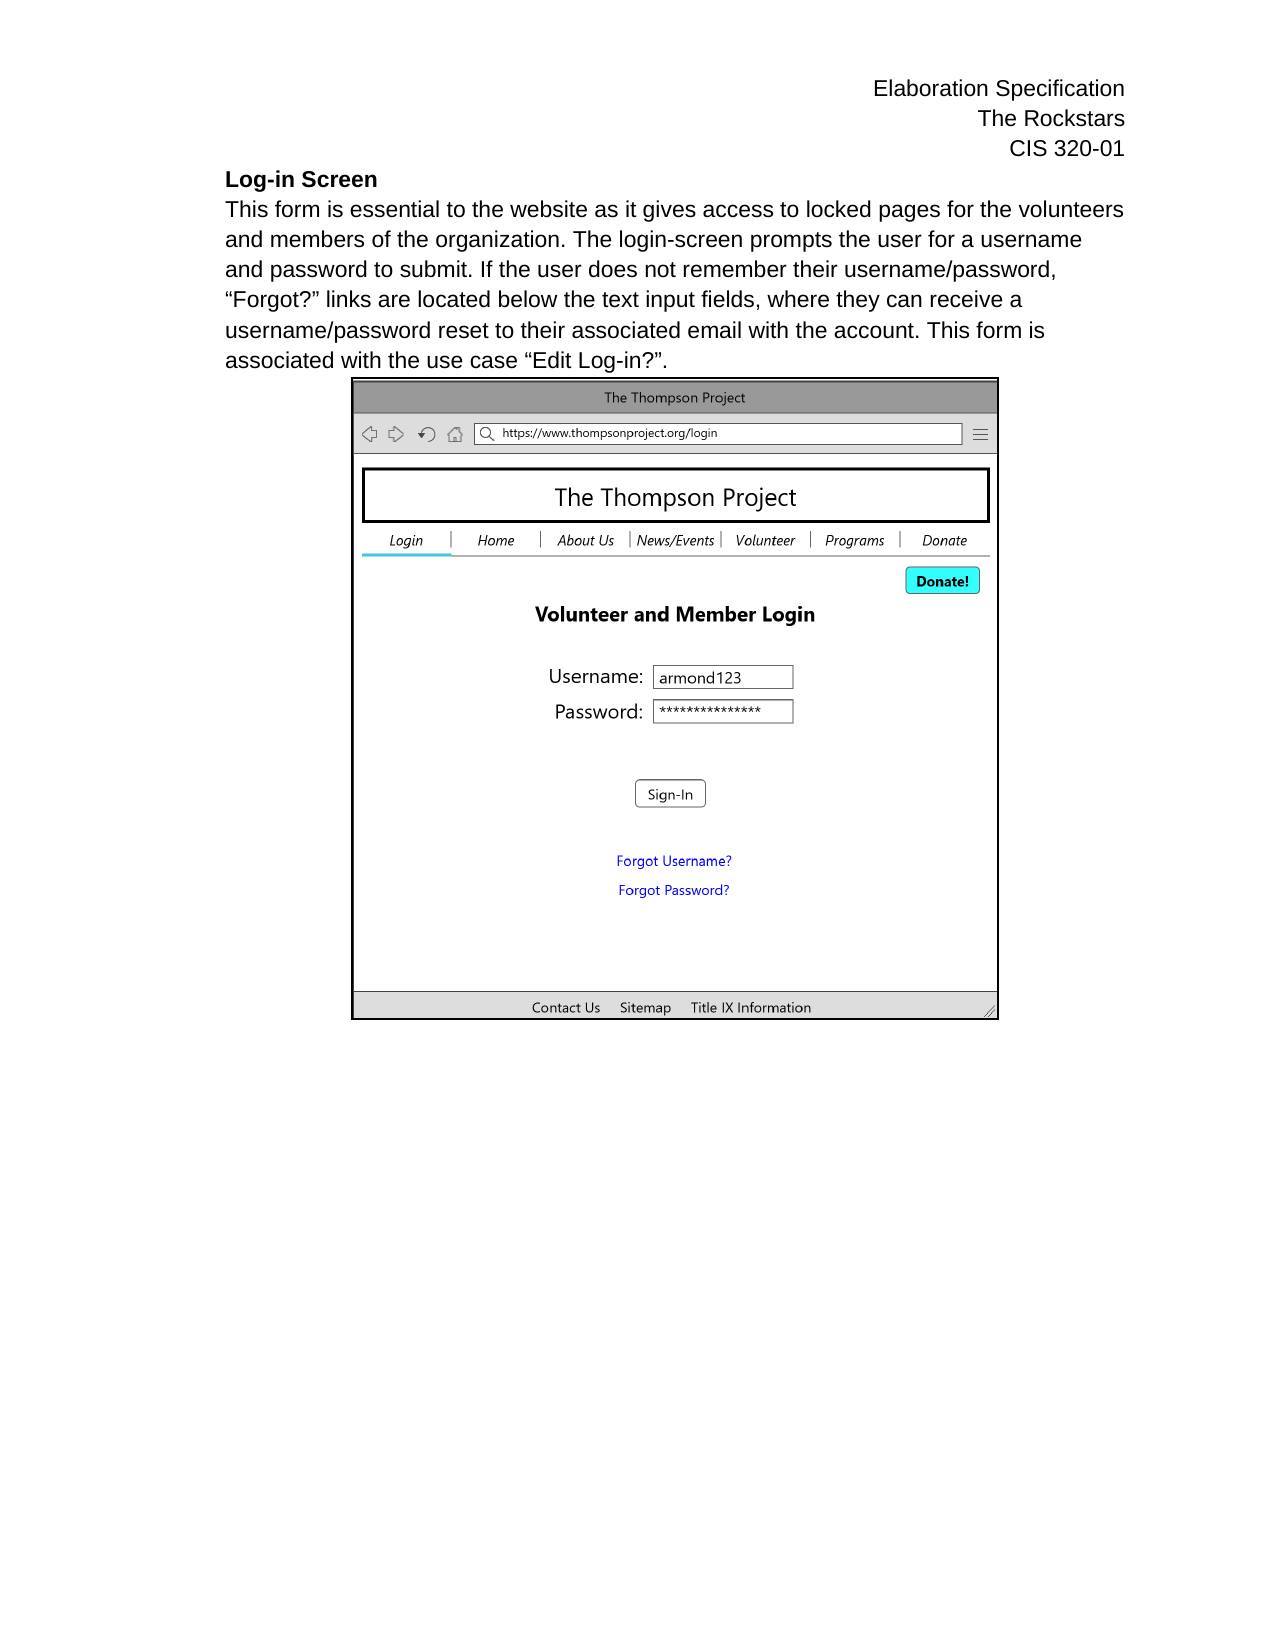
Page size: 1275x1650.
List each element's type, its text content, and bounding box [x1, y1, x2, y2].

text Log-in Screen [150, 166, 1125, 192]
text This form is essential to the website as it gives access to locked pages for the volunteers and members of the organization. The login-screen prompts the user for a username and password to submit. If the user does not remember their username/password, “Forgot?” links are located below the text input fields, where they can receive a username/password reset to their associated email with the account. This form is associated with the use case “Edit Log-in?”. [225, 196, 1125, 373]
picture [353, 379, 997, 1018]
